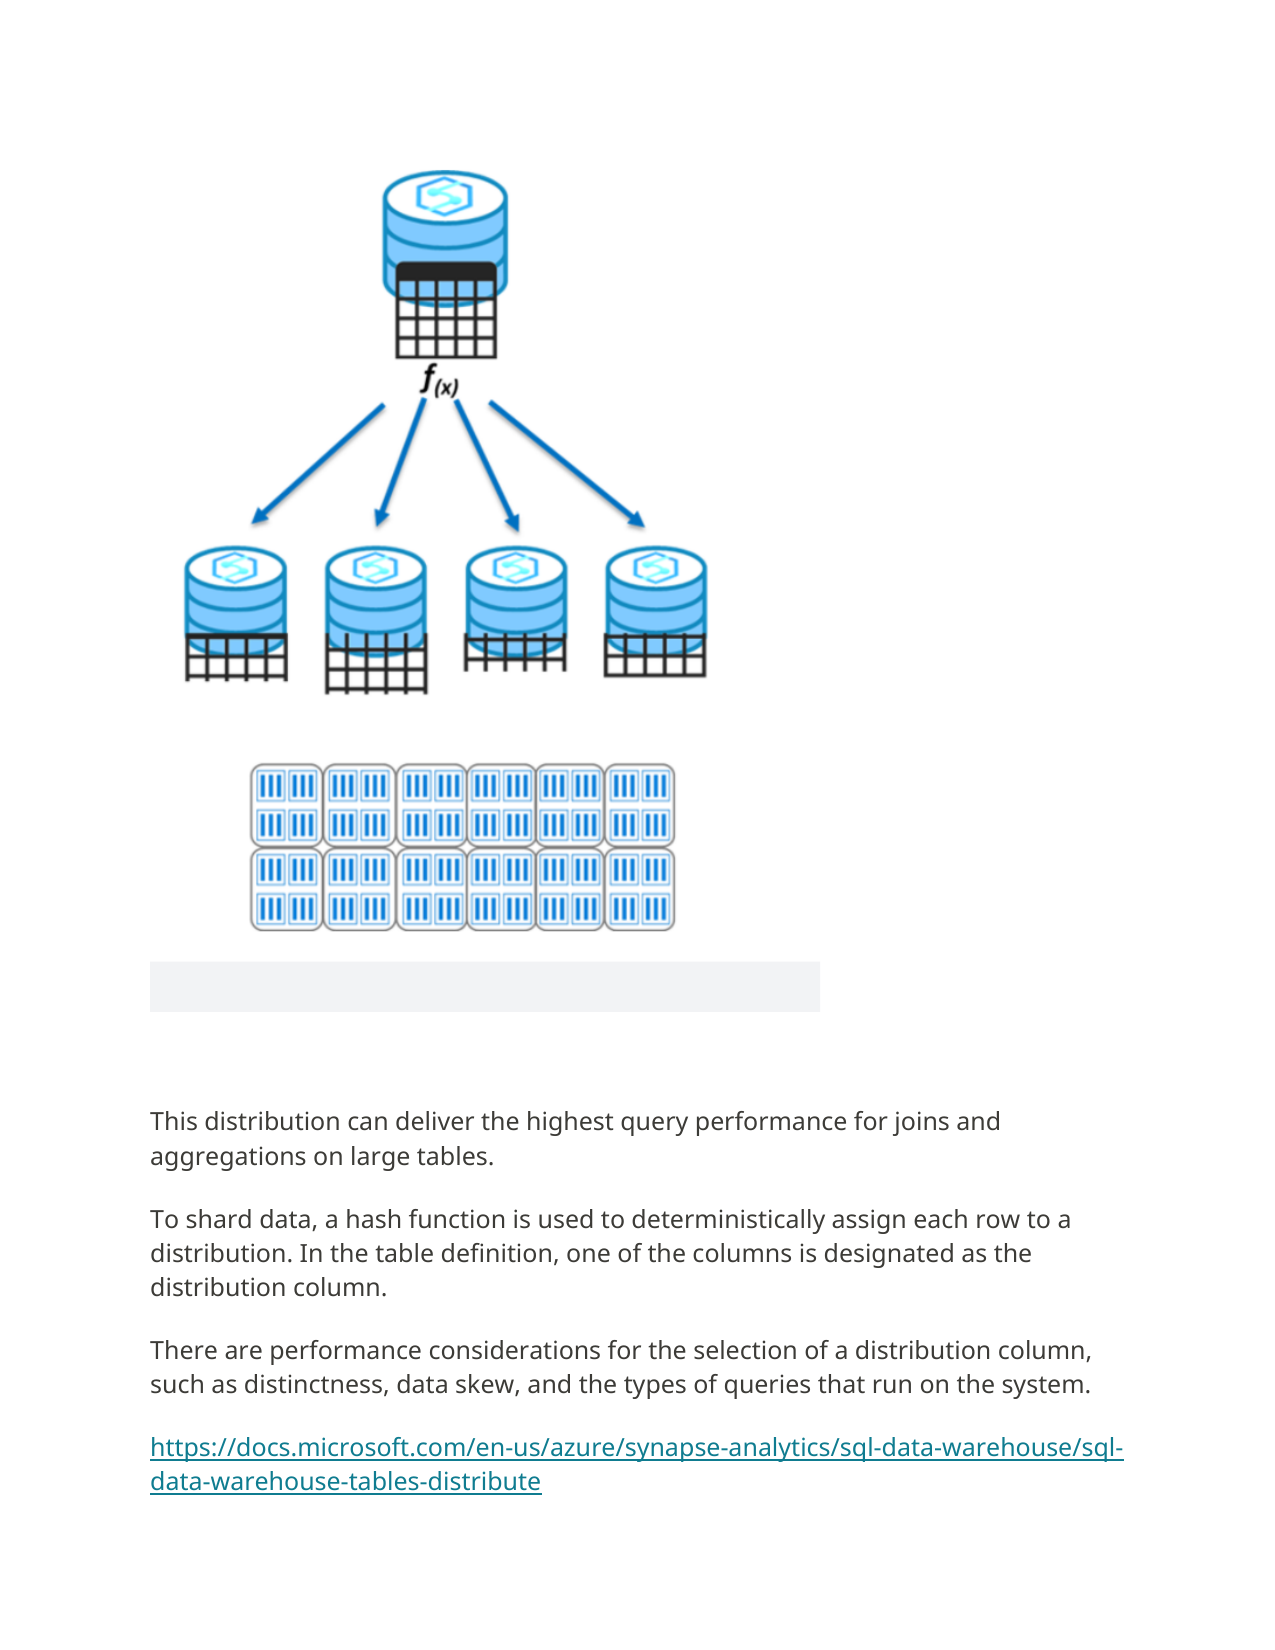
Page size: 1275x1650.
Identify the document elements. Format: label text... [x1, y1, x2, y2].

text There are performance considerations for the selection of a distribution column, such as distinctness, data skew, and the types of queries that run on the system. [150, 1333, 1125, 1401]
text To shard data, a hash function is used to deterministically assign each row to a distribution. In the table definition, one of the columns is designated as the distribution column. [150, 1201, 1125, 1303]
text https://docs.microsoft.com/en-us/azure/synapse-analytics/sql-data-warehouse/sql-data-warehouse-tables-distribute [150, 1430, 1125, 1498]
text This distribution can deliver the highest query performance for joins and aggregations on large tables. [150, 1104, 1125, 1172]
picture [150, 150, 821, 1012]
